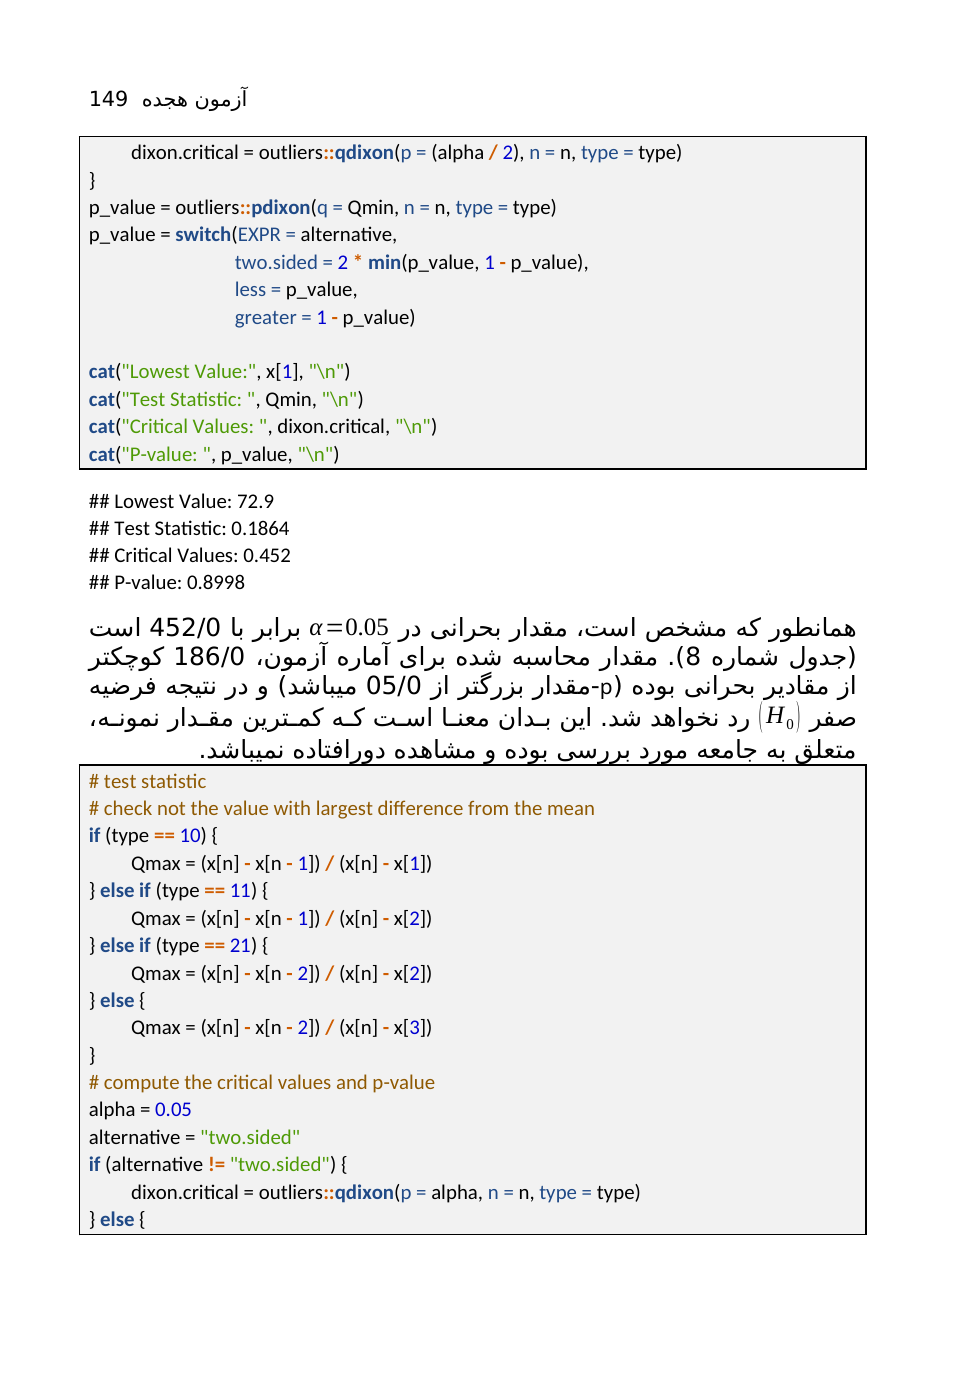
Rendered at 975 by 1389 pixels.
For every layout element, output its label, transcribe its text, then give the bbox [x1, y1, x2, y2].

text ## Lowest Value: 72.9 ## Test Statistic: 0.1864 ## Critical Values: 0.452 ## P-value: 0.8998 [89, 488, 857, 594]
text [80, 137, 865, 468]
text همانطور که مشخص است، مقدار بحرانی در برابر با 452/0 است (جدول شماره 8). مقدار محاسبه شده برای آماره آزمون، 186/0 کوچکتر از مقادیر بحرانی بوده (p-مقدار بزرگتر از 05/0 می‏باشد) و در نتیجه فرضیه صفر رد نخواهد شد. این بدان معنا است که کمترین مقدار نمونه، متعلق به جامعه مورد بررسی بوده و مشاهده دورافتاده نمی‏باشد. [89, 613, 857, 764]
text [80, 766, 865, 1234]
